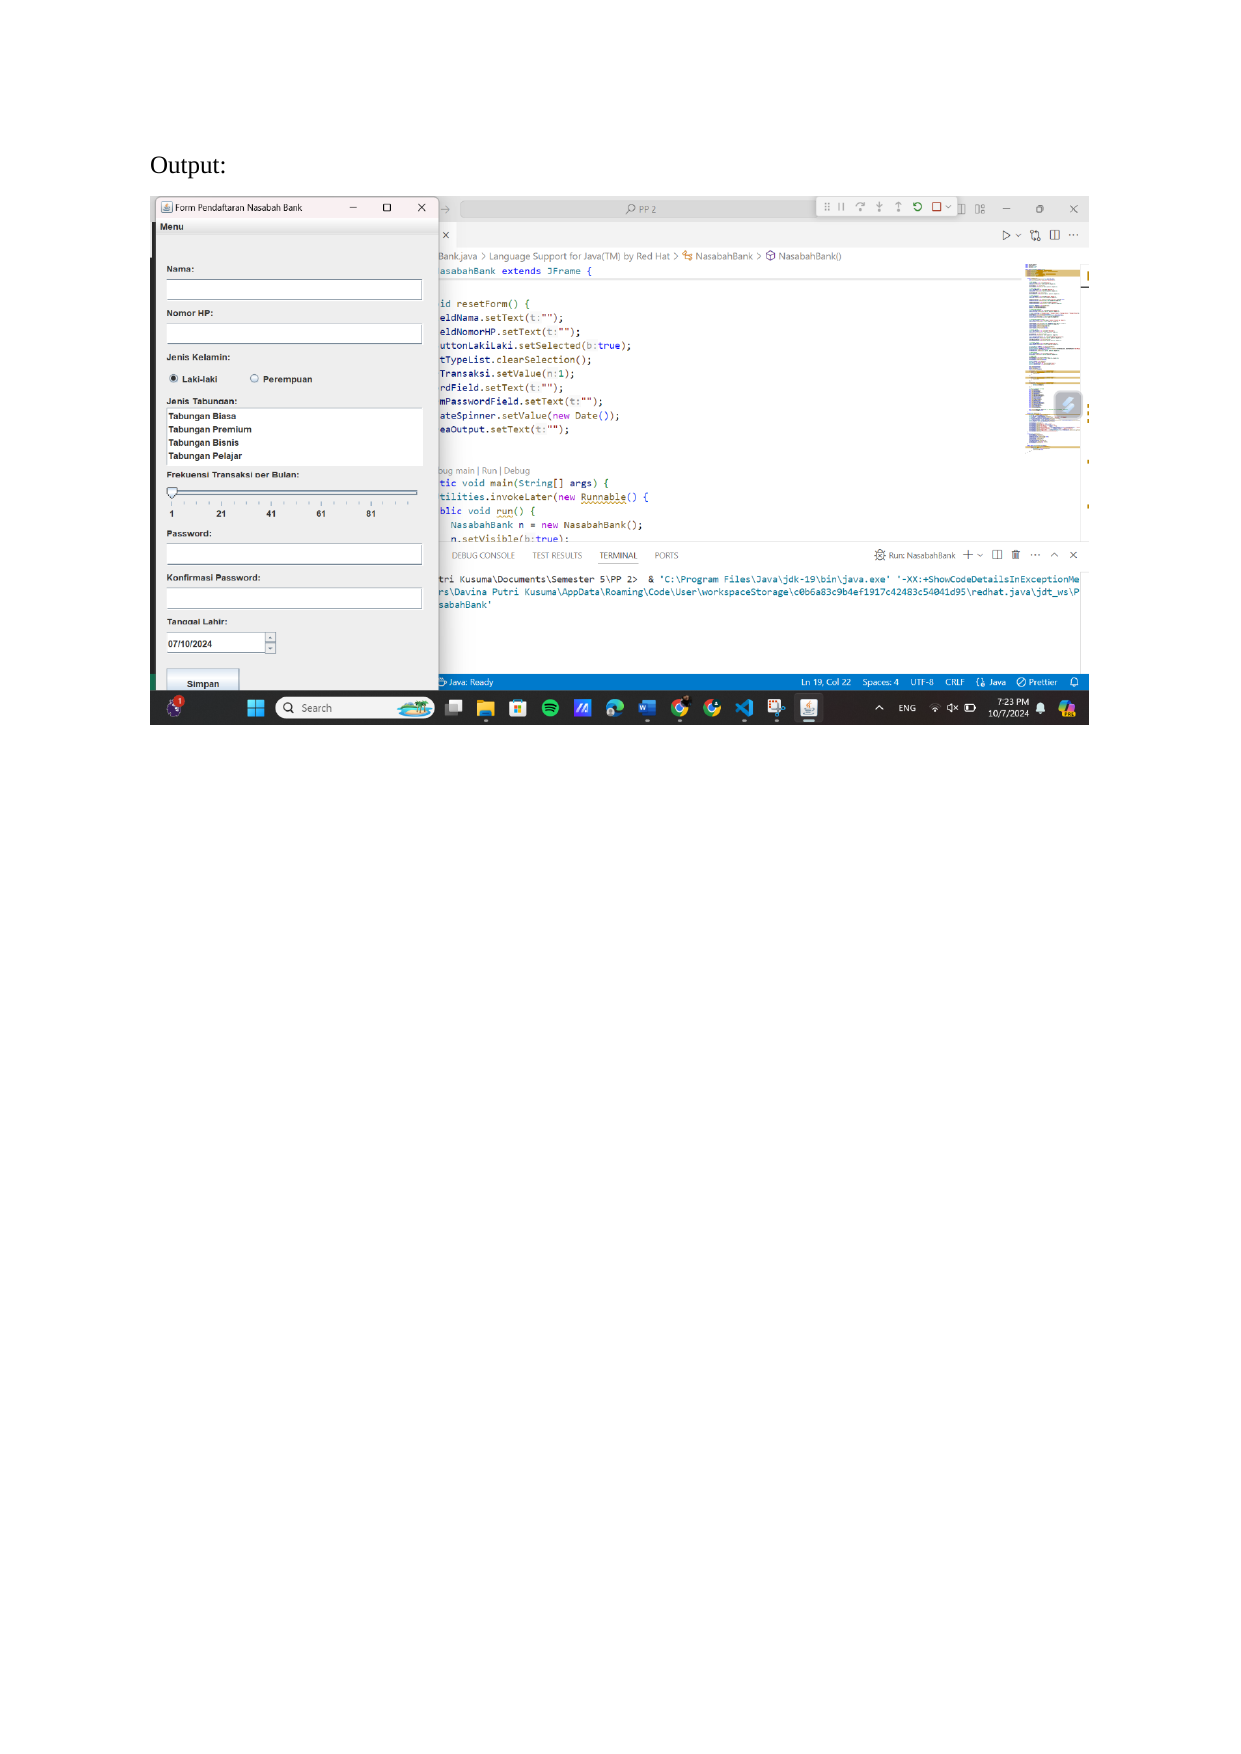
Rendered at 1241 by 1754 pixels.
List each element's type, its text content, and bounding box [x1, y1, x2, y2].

text Output: [150, 150, 1090, 179]
picture [150, 196, 1089, 725]
